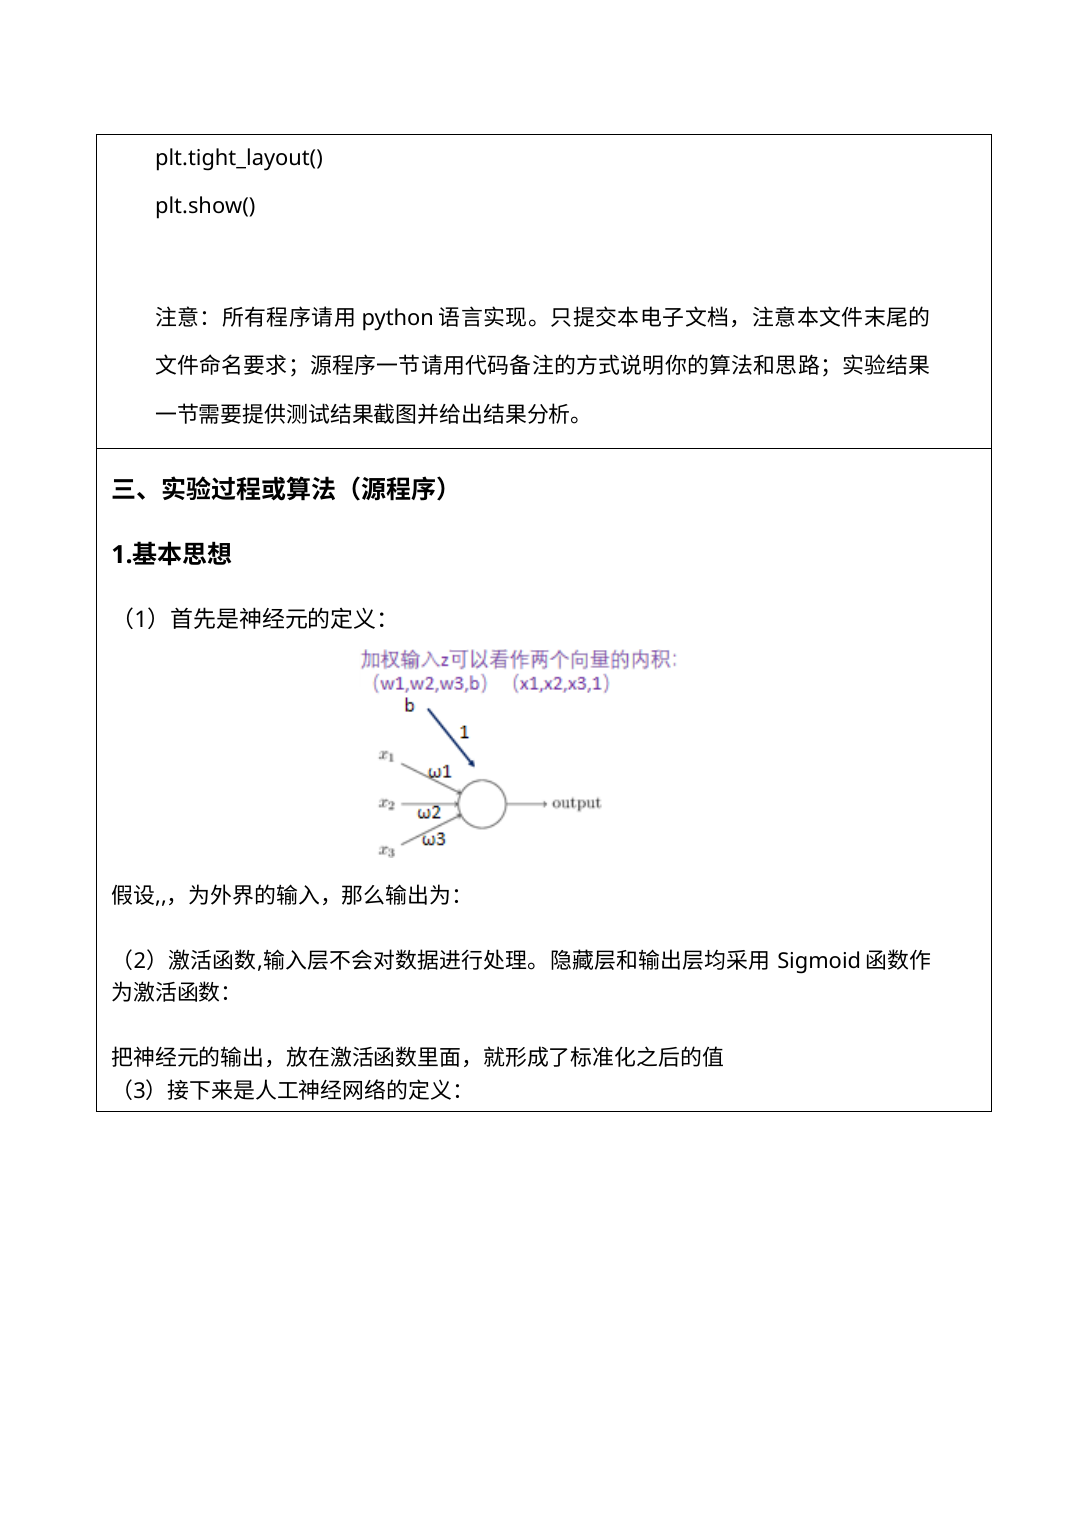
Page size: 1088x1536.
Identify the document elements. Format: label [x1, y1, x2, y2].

table_cell [97, 449, 991, 1111]
table_cell [97, 135, 991, 448]
picture [359, 649, 685, 858]
